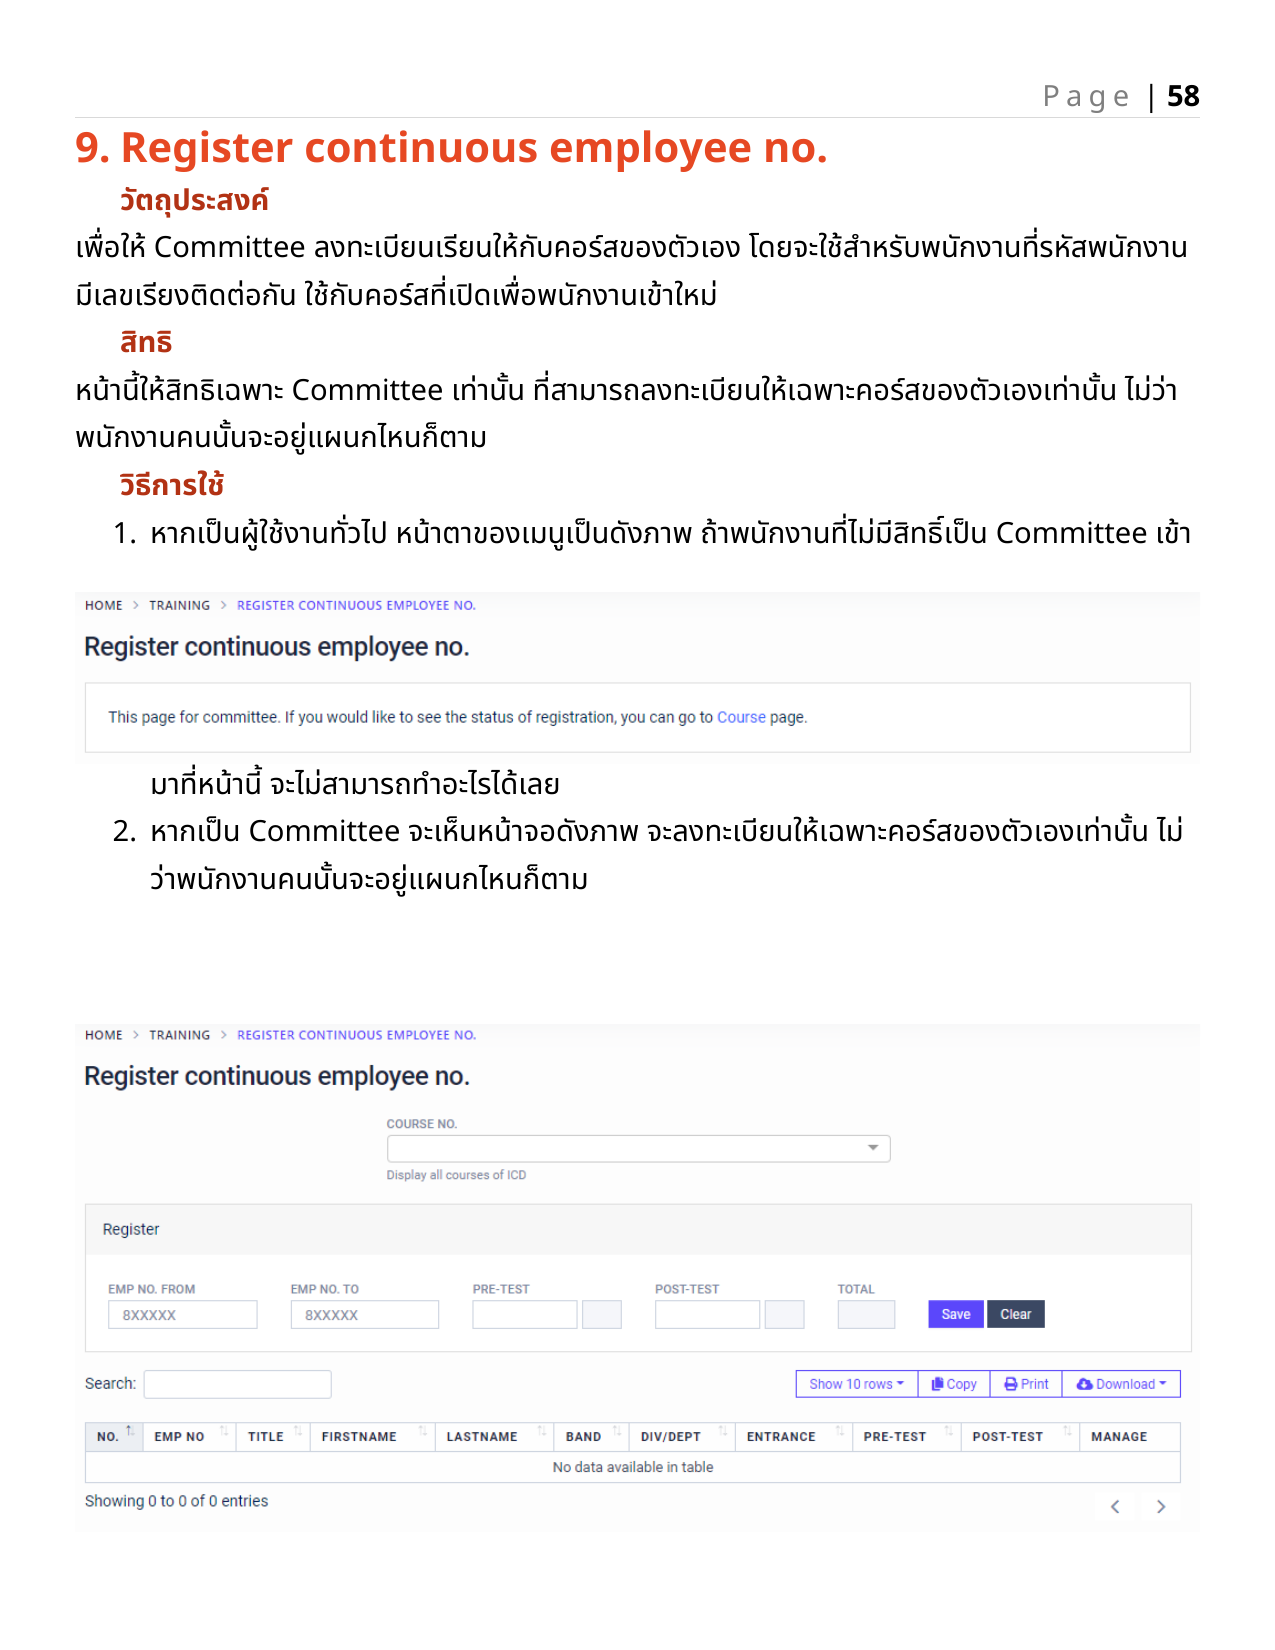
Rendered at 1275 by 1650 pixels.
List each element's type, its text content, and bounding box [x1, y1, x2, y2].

picture [75, 592, 1200, 764]
text หน้านี้ให้สิทธิเฉพาะ Committee เท่านั้น ที่สามารถลงทะเบียนให้เฉพาะคอร์สของตัวเองเท่านั้น ไม่ว่าพนักงานคนนั้นจะอยู่แผนกไหนก็ตาม [75, 369, 1200, 461]
text เพื่อให้ Committee ลงทะเบียนเรียนให้กับคอร์สของตัวเอง โดยจะใช้สำหรับพนักงานที่รหัสพนักงานมีเลขเรียงติดต่อกัน ใช้กับคอร์สที่เปิดเพื่อพนักงานเข้าใหม่ [75, 227, 1200, 318]
subtitle วัตถุประสงค์ [120, 179, 1200, 223]
picture [75, 1024, 1200, 1532]
subtitle วิธีการใช้ [120, 464, 1200, 508]
list หากเป็น Committee จะเห็นหน้าจอดังภาพ จะลงทะเบียนให้เฉพาะคอร์สของตัวเองเท่านั้น ไม่ว่าพนักงานคนนั้นจะอยู่แผนกไหนก็ตาม [112, 811, 1200, 902]
list หากเป็นผู้ใช้งานทั่วไป หน้าตาของเมนูเป็นดังภาพ ถ้าพนักงานที่ไม่มีสิทธิ์เป็น Committee เข้ามาที่หน้านี้ จะไม่สามารถทำอะไรได้เลย [112, 512, 1200, 592]
list หากเป็นผู้ใช้งานทั่วไป หน้าตาของเมนูเป็นดังภาพ ถ้าพนักงานที่ไม่มีสิทธิ์เป็น Committee เข้ามาที่หน้านี้ จะไม่สามารถทำอะไรได้เลย [112, 764, 1200, 807]
subtitle Register continuous employee no. [75, 118, 1200, 174]
subtitle สิทธิ [120, 322, 1200, 366]
